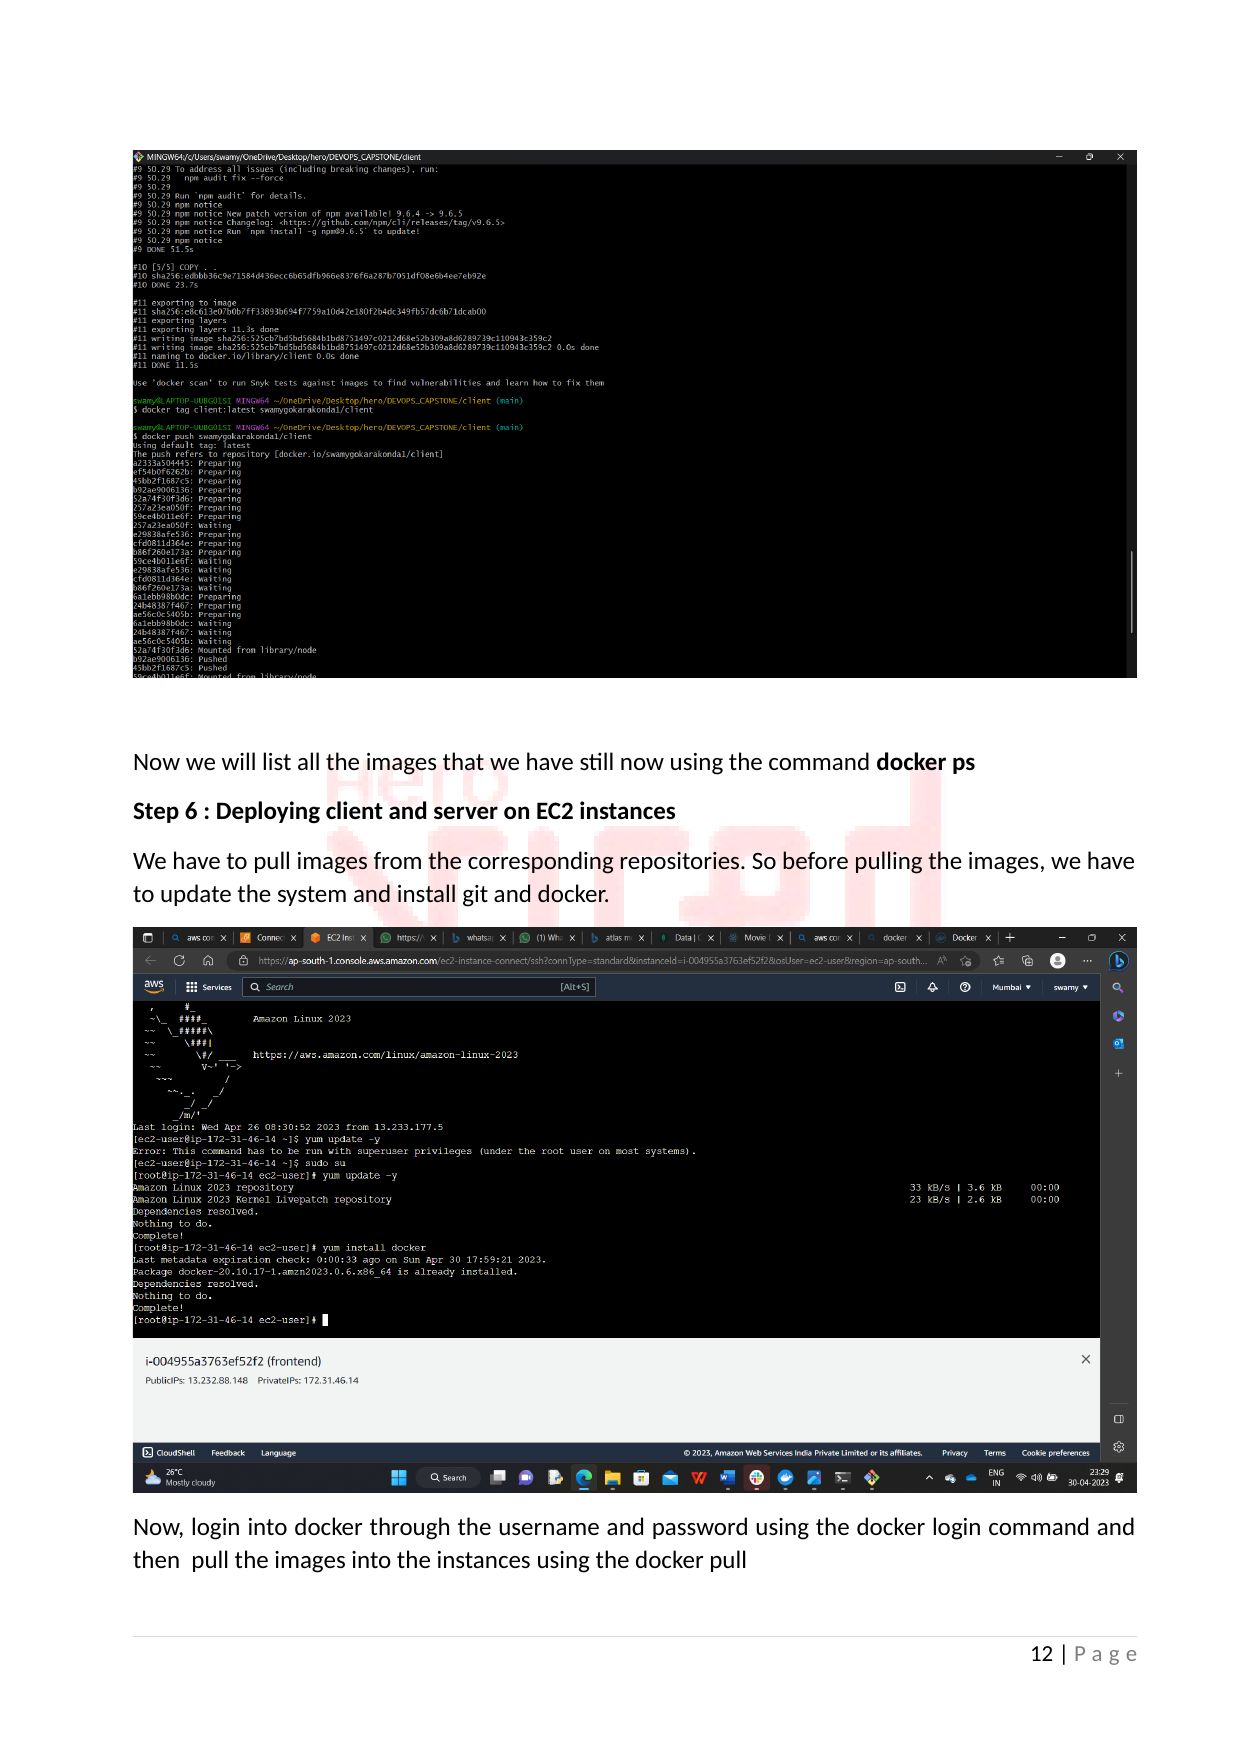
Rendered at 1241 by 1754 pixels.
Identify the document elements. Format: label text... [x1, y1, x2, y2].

text Now we will list all the images that we have still now using the command docker ps [133, 746, 1137, 776]
text Step 6 : Deploying client and server on EC2 instances [133, 796, 1137, 826]
picture [132, 150, 1137, 678]
text We have to pull images from the corresponding repositories. So before pulling the images, we have to update the system and install git and docker. [133, 845, 1137, 908]
text Now, login into docker through the username and password using the docker login command and then pull the images into the instances using the docker pull [133, 1511, 1137, 1575]
picture [132, 927, 1137, 1493]
